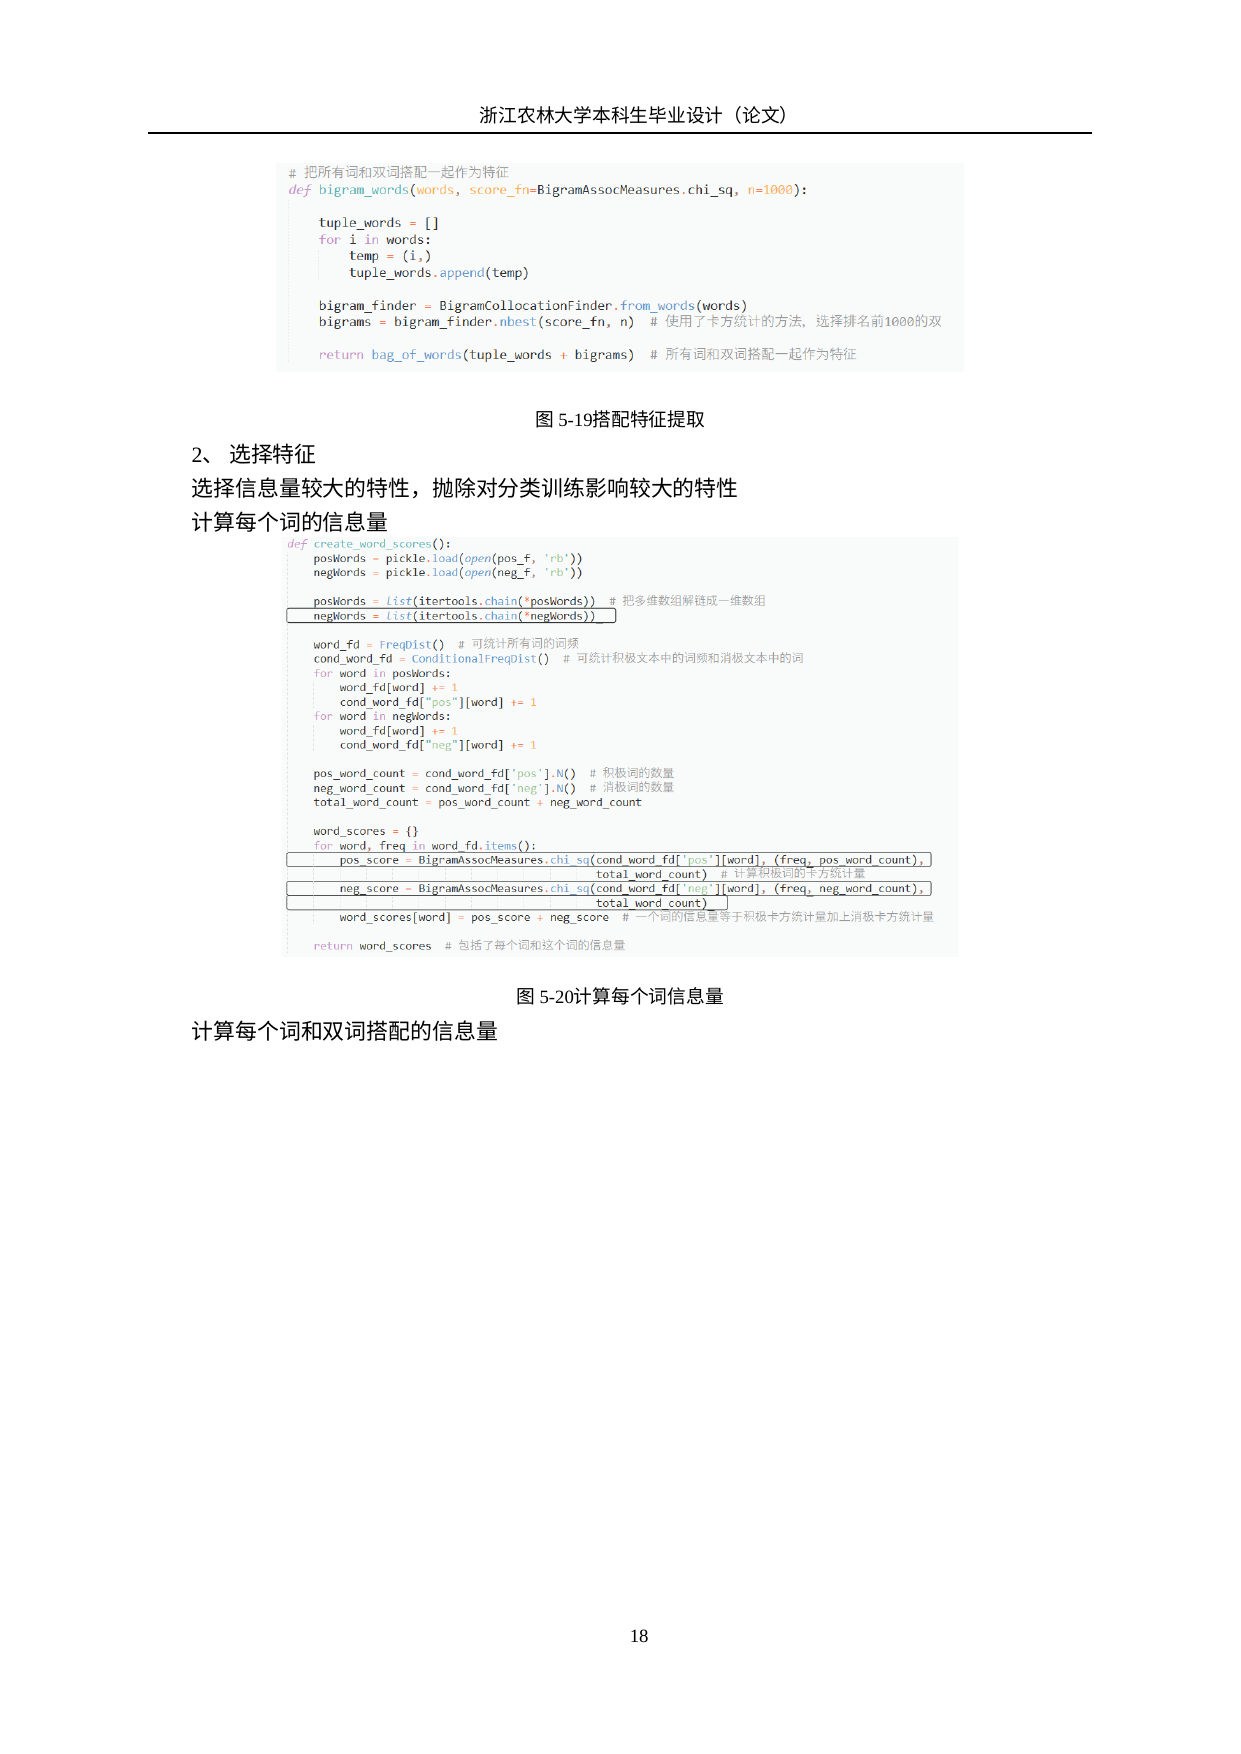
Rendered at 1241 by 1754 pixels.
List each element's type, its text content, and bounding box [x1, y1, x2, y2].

picture [275, 163, 965, 372]
text 计算每个词的信息量 [148, 503, 1092, 537]
picture [281, 537, 959, 957]
text 选择信息量较大的特性，抛除对分类训练影响较大的特性 [148, 469, 1092, 503]
list 选择特征 [191, 436, 1092, 469]
text 计算每个词和双词搭配的信息量 [148, 1013, 1092, 1047]
